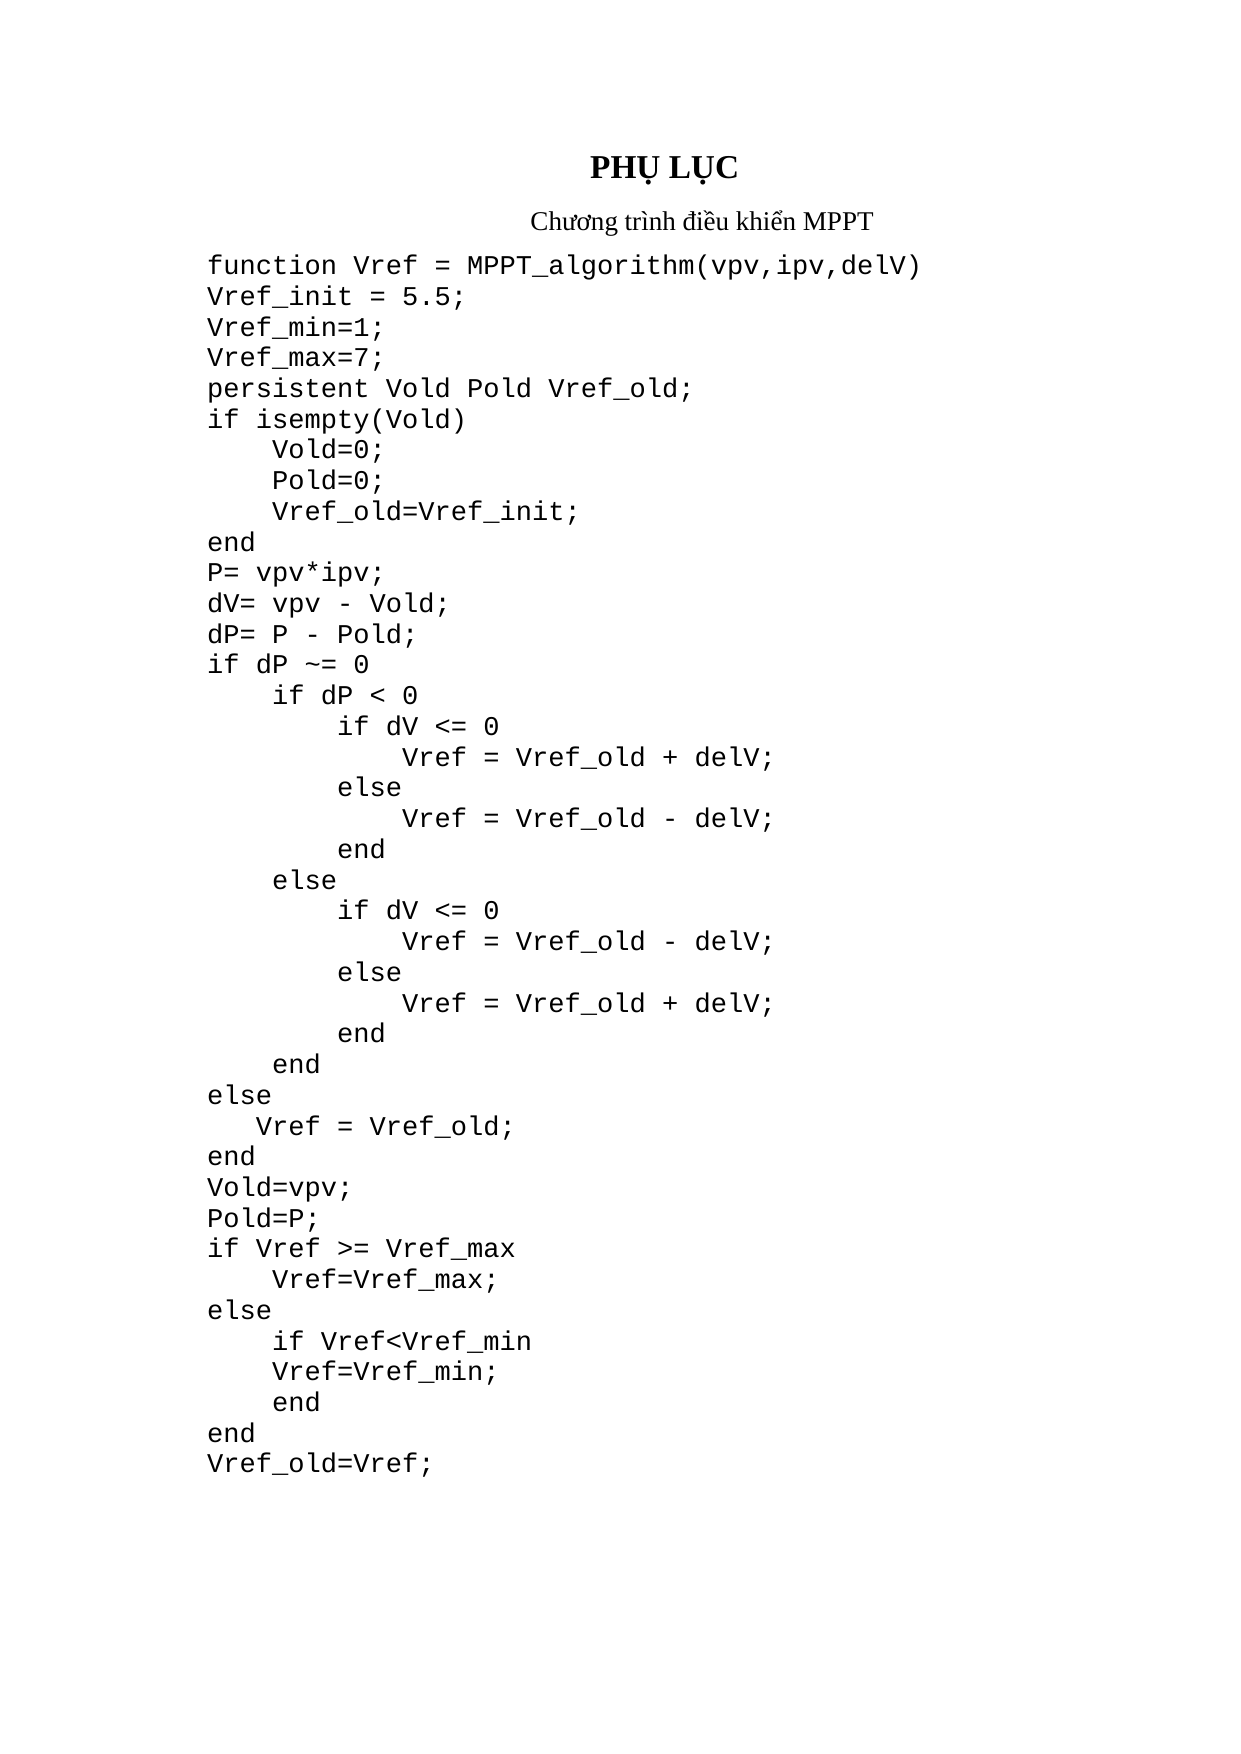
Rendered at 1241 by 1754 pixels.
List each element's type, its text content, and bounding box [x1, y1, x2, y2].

text Vref_max=7; [207, 344, 1122, 375]
text else [207, 1297, 1122, 1327]
text end [207, 1143, 1122, 1174]
text if dP < 0 [207, 682, 1122, 713]
text Vref_init = 5.5; [207, 283, 1122, 313]
text Pold=P; [207, 1204, 1122, 1235]
subtitle PHỤ LỤC [207, 148, 1122, 186]
text if dP ~= 0 [207, 651, 1122, 682]
text Vref = Vref_old + delV; [207, 989, 1122, 1020]
text Vold=0; [207, 436, 1122, 467]
text Vold=vpv; [207, 1174, 1122, 1204]
text Vref=Vref_min; [207, 1358, 1122, 1389]
text if isempty(Vold) [207, 406, 1122, 436]
text end [207, 836, 1122, 866]
text Chương trình điều khiển MPPT [207, 205, 1122, 236]
text else [207, 774, 1122, 805]
text end [207, 1389, 1122, 1419]
text if dV <= 0 [207, 713, 1122, 743]
text dV= vpv - Vold; [207, 590, 1122, 621]
text Vref_min=1; [207, 313, 1122, 344]
text Vref=Vref_max; [207, 1266, 1122, 1297]
text Vref_old=Vref_init; [207, 498, 1122, 528]
text else [207, 959, 1122, 989]
text end [207, 1051, 1122, 1082]
text persistent Vold Pold Vref_old; [207, 375, 1122, 406]
text Vref = Vref_old; [207, 1112, 1122, 1143]
text end [207, 528, 1122, 559]
text Vref = Vref_old - delV; [207, 928, 1122, 959]
text Vref_old=Vref; [207, 1450, 1122, 1481]
text else [207, 1082, 1122, 1112]
text Vref = Vref_old - delV; [207, 805, 1122, 836]
text end [207, 1020, 1122, 1051]
text end [207, 1419, 1122, 1450]
text if Vref >= Vref_max [207, 1235, 1122, 1266]
text Pold=0; [207, 467, 1122, 498]
text if Vref<Vref_min [207, 1327, 1122, 1358]
text Vref = Vref_old + delV; [207, 743, 1122, 774]
text if dV <= 0 [207, 897, 1122, 928]
text else [207, 866, 1122, 897]
text function Vref = MPPT_algorithm(vpv,ipv,delV) [207, 252, 1122, 283]
text dP= P - Pold; [207, 621, 1122, 651]
text P= vpv*ipv; [207, 559, 1122, 590]
